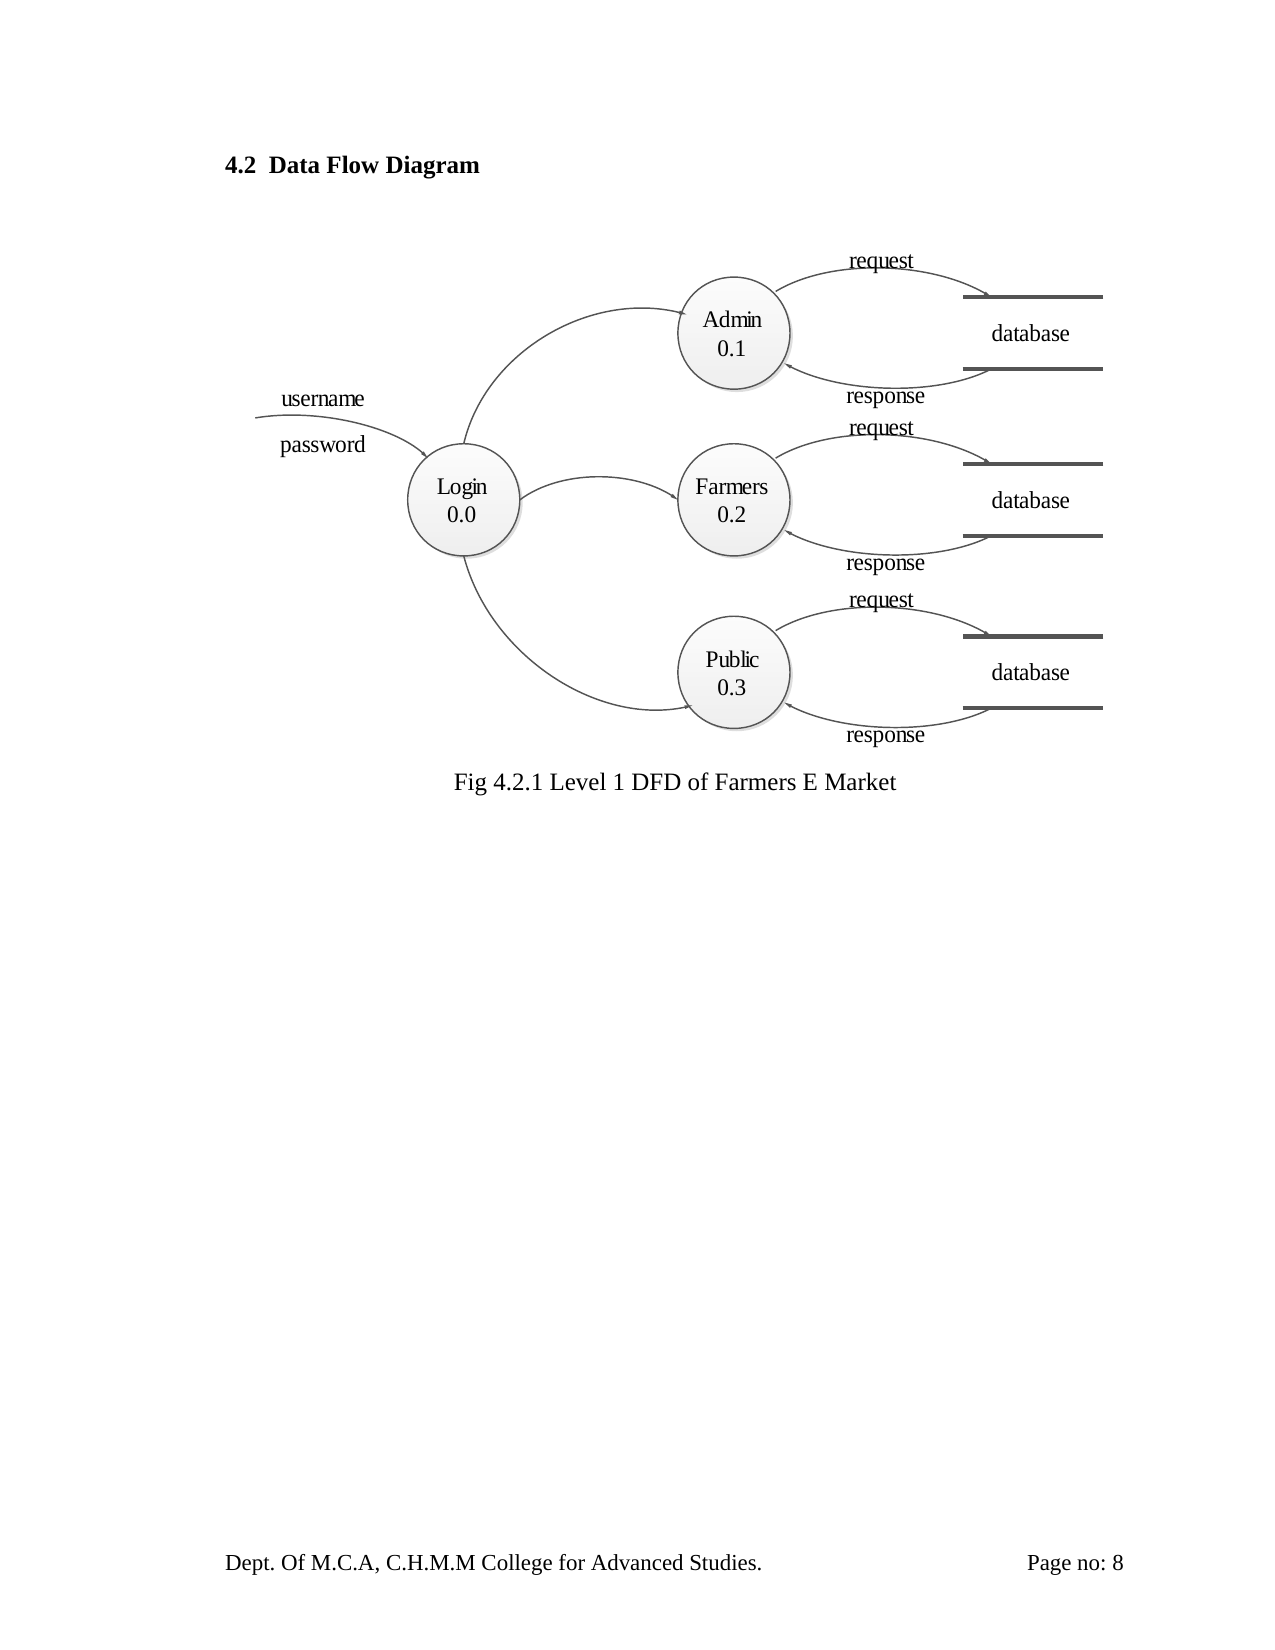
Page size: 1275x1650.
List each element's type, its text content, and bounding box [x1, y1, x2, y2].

text Fig 4.2.1 Level 1 DFD of Farmers E Market [225, 767, 1125, 796]
text 4.2 Data Flow Diagram [225, 150, 1125, 179]
